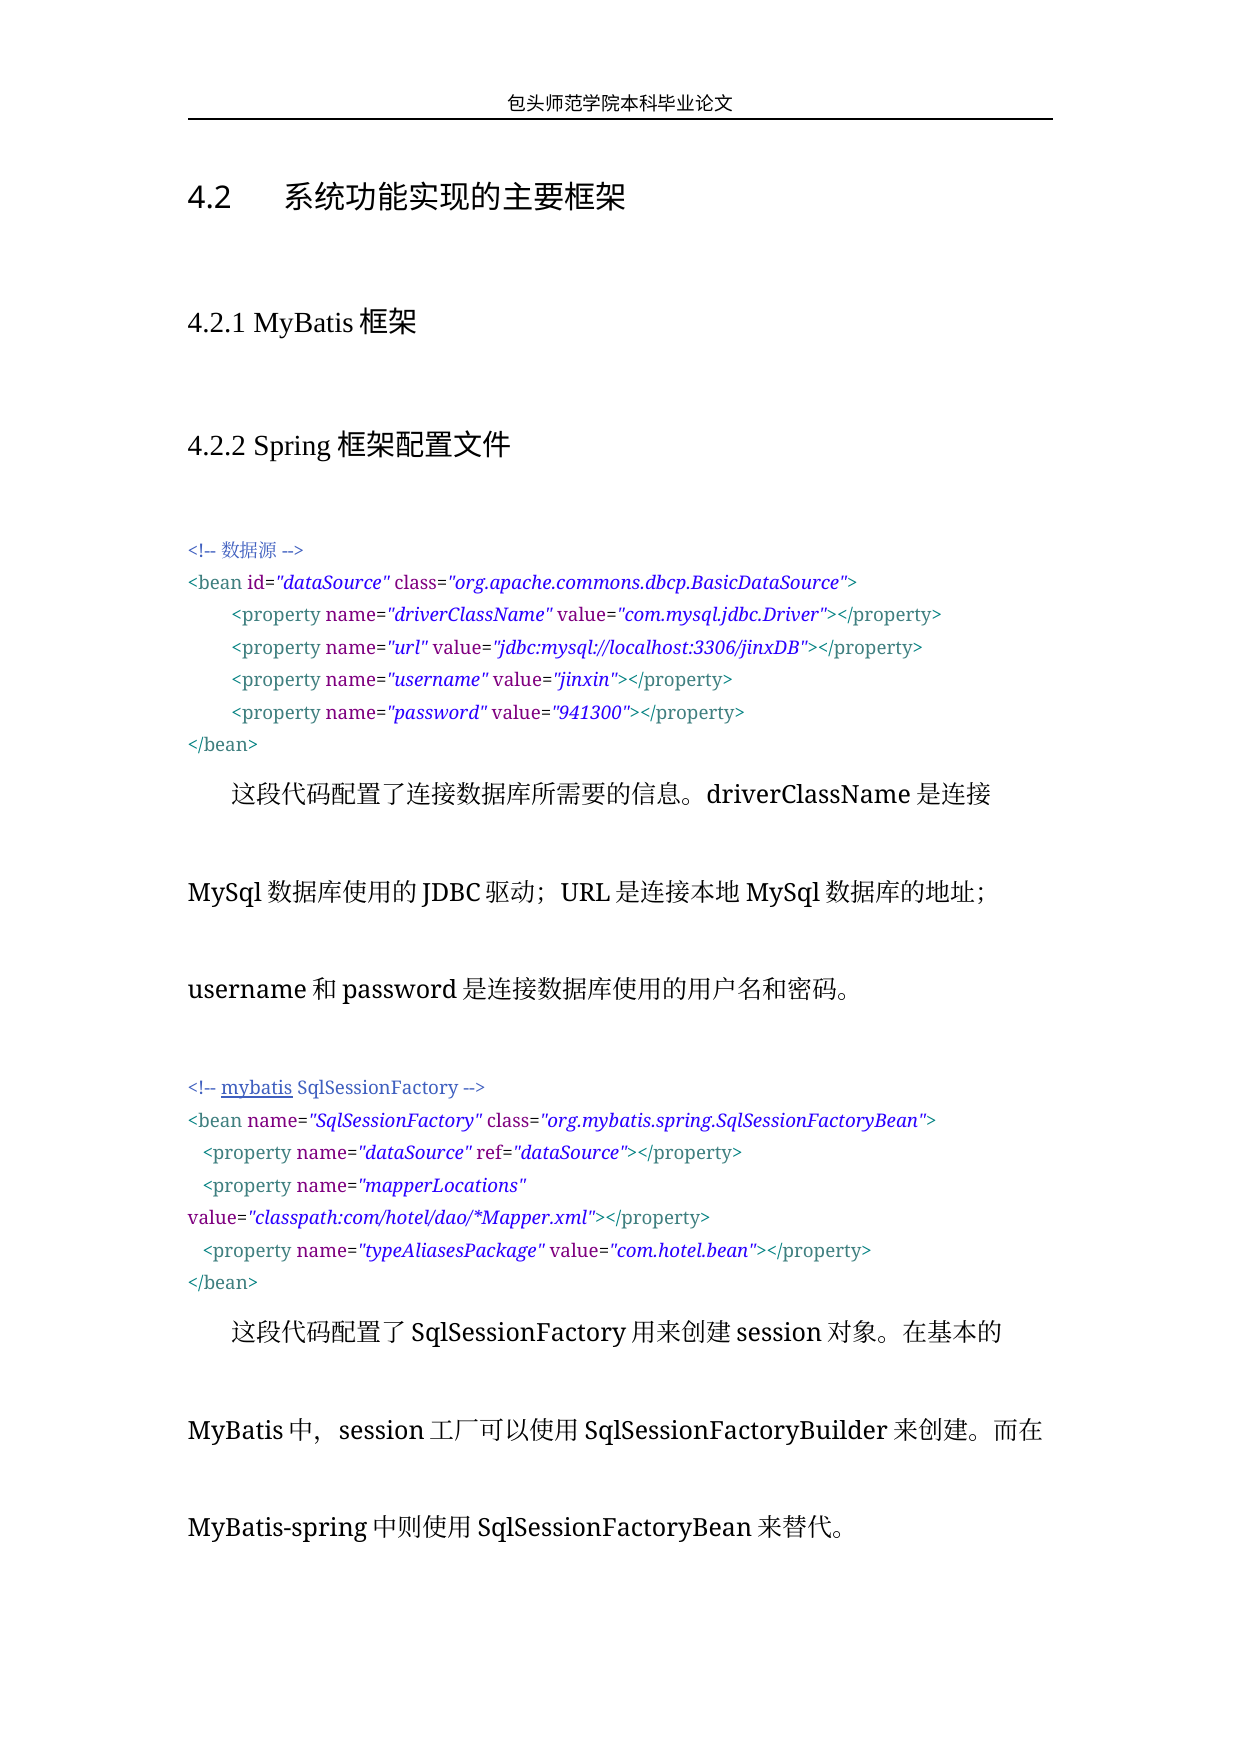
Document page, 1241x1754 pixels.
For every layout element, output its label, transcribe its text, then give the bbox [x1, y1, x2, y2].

text <bean id="dataSource" class="org.apache.commons.dbcp.BasicDataSource"> [187, 566, 1053, 598]
text <property name="password" value="941300"></property> [187, 696, 1053, 728]
text 这段代码配置了SqlSessionFactory用来创建session对象。在基本的MyBatis中，session工厂可以使用SqlSessionFactoryBuilder来创建。而在MyBatis-spring中则使用SqlSessionFactoryBean来替代。 [187, 1298, 1053, 1558]
text <bean name="SqlSessionFactory" class="org.mybatis.spring.SqlSessionFactoryBean"> [187, 1103, 1053, 1136]
subtitle 4.2.1 MyBatis框架 [187, 287, 1053, 352]
text 这段代码配置了连接数据库所需要的信息。driverClassName是连接MySql数据库使用的JDBC驱动；URL是连接本地MySql数据库的地址；username和password是连接数据库使用的用户名和密码。 [187, 761, 1053, 1021]
text <property name="typeAliasesPackage" value="com.hotel.bean"></property> [187, 1233, 1053, 1266]
text <property name="url" value="jdbc:mysql://localhost:3306/jinxDB"></property> [187, 631, 1053, 663]
text <property name="username" value="jinxin"></property> [187, 663, 1053, 696]
text <property name="driverClassName" value="com.mysql.jdbc.Driver"></property> [187, 598, 1053, 631]
subtitle 4.2.2 Spring框架配置文件 [187, 410, 1053, 475]
subtitle 4.2 系统功能实现的主要框架 [187, 162, 1053, 227]
text <property name="mapperLocations" value="classpath:com/hotel/dao/*Mapper.xml"></property> [187, 1168, 1053, 1233]
text <!-- 数据源 --> [187, 533, 1053, 566]
text </bean> [187, 1266, 1053, 1298]
text </bean> [187, 728, 1053, 761]
text <property name="dataSource" ref="dataSource"></property> [187, 1136, 1053, 1168]
text <!-- mybatis SqlSessionFactory --> [187, 1071, 1053, 1103]
